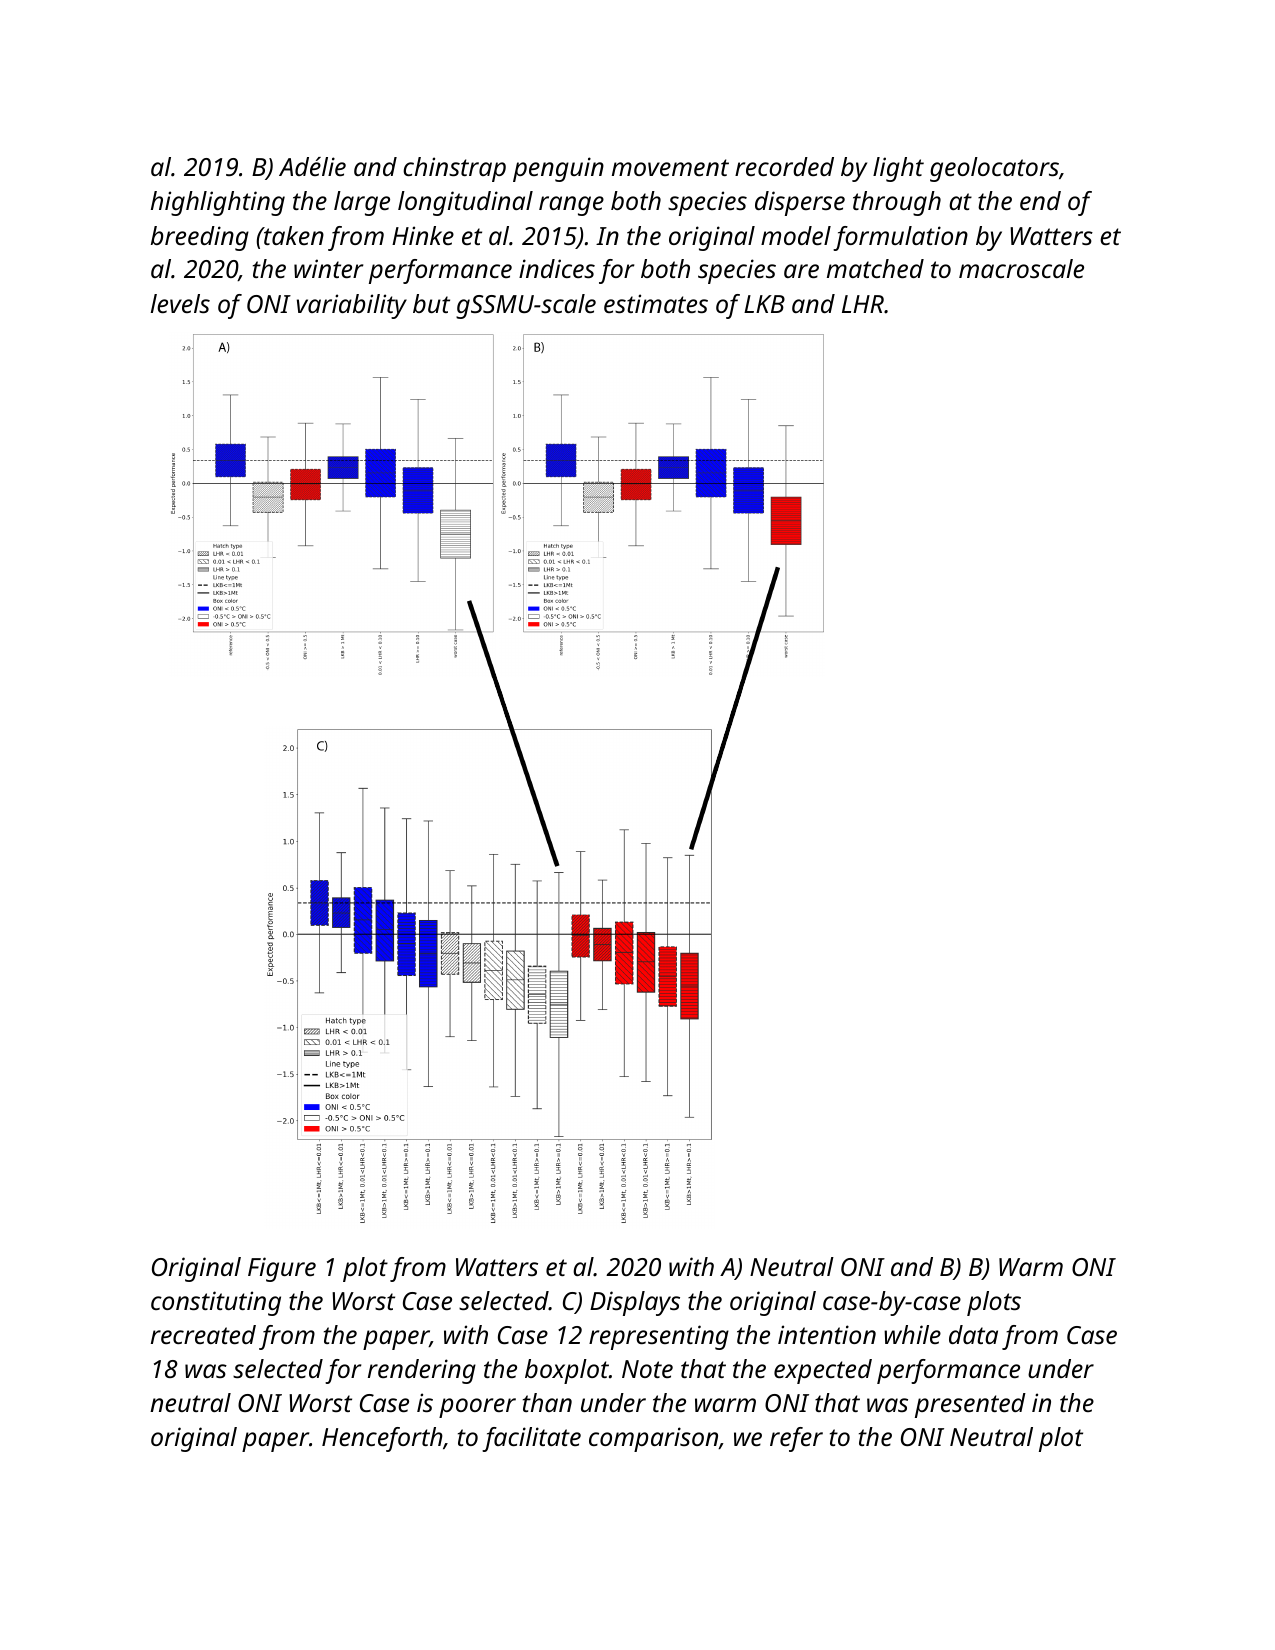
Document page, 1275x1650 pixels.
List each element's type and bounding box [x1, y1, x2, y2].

text [150, 1249, 1125, 1454]
text [150, 150, 1125, 320]
picture [168, 332, 825, 1229]
